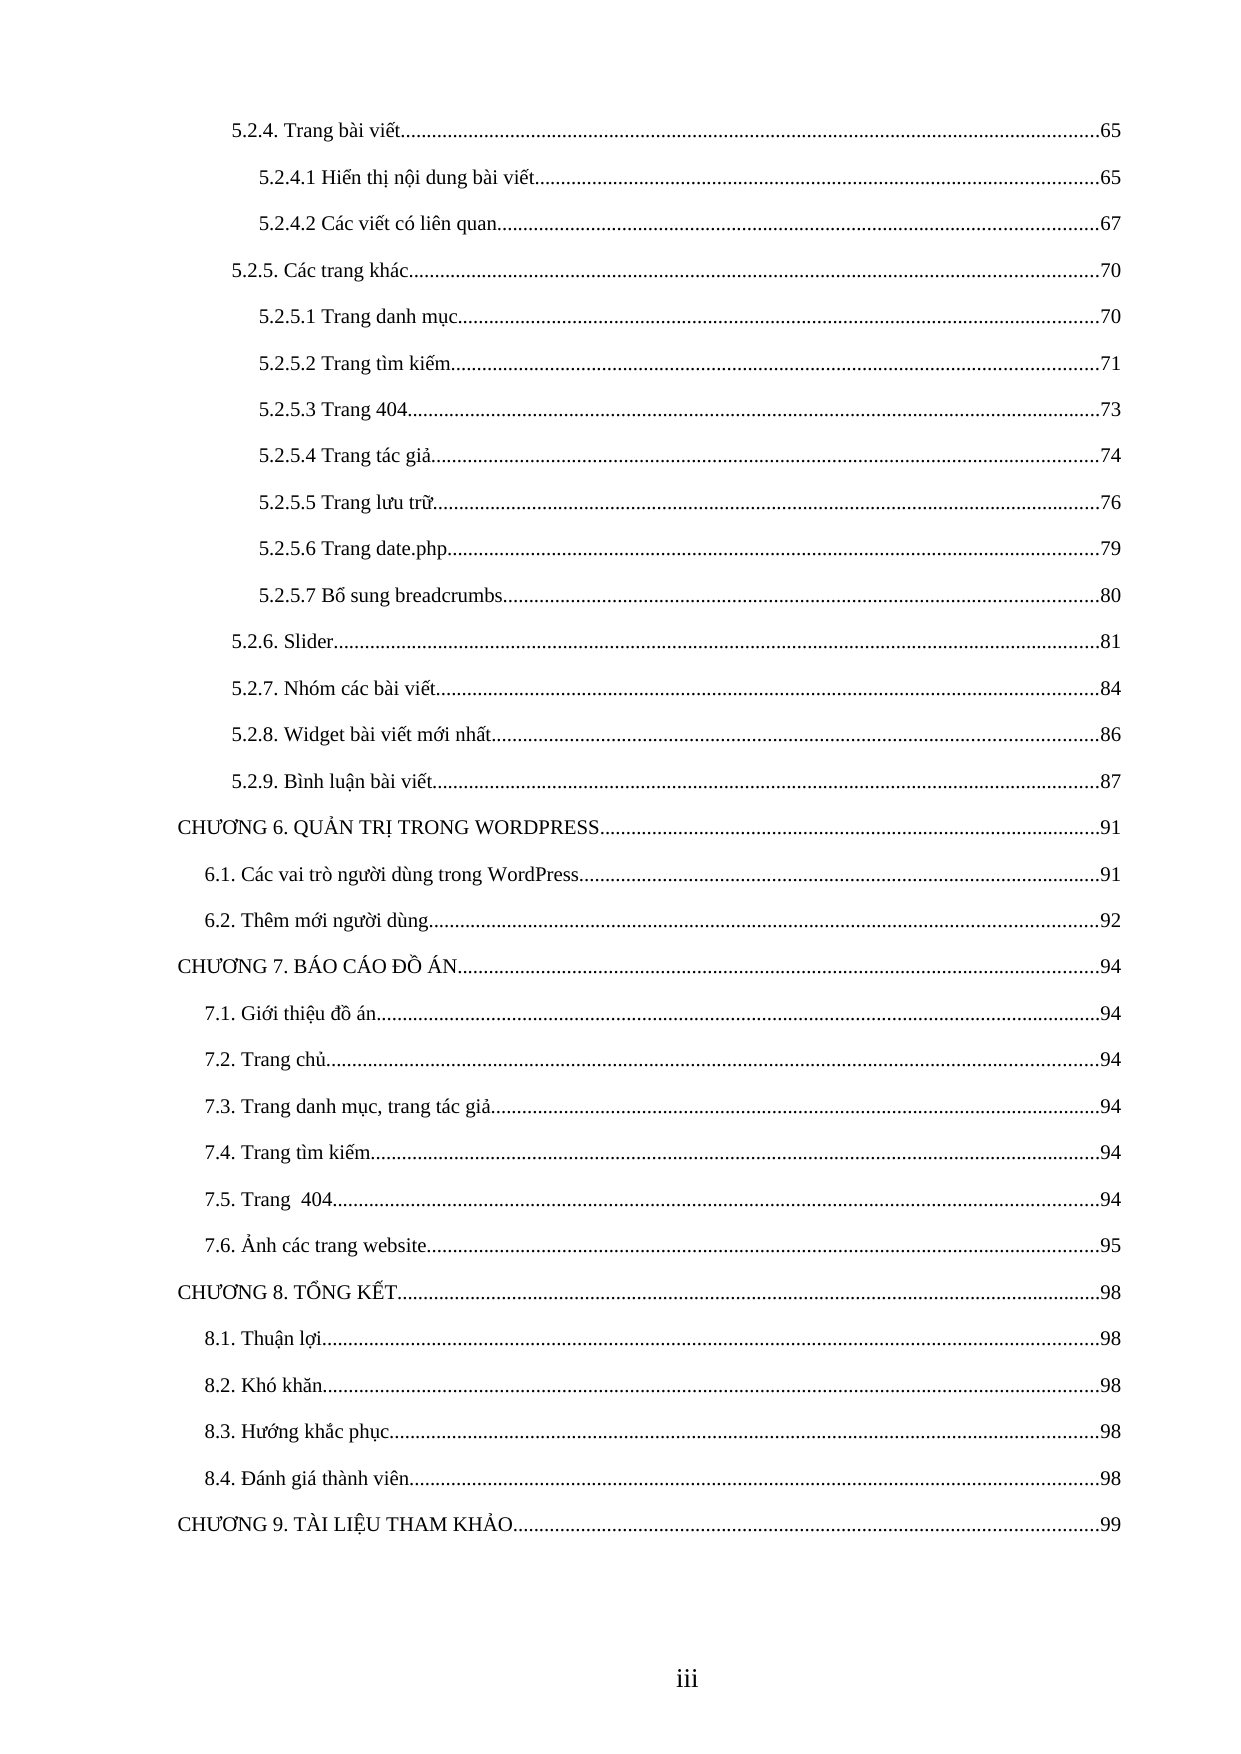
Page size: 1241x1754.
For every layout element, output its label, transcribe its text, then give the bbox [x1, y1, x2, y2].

text 7.2. Trang chủ 94 [204, 1047, 1122, 1071]
text 5.2.5.3 Trang 404 73 [258, 397, 1122, 421]
text 8.3. Hướng khắc phục 98 [204, 1419, 1122, 1443]
text 7.5. Trang 404 94 [204, 1187, 1122, 1211]
text 6.1. Các vai trò người dùng trong WordPress 91 [204, 861, 1122, 886]
text CHƯƠNG 7. BÁO CÁO ĐỒ ÁN 94 [177, 954, 1122, 978]
text 8.4. Đánh giá thành viên 98 [204, 1465, 1122, 1489]
text 5.2.4. Trang bài viết 65 [231, 118, 1122, 142]
text 8.1. Thuận lợi 98 [204, 1326, 1122, 1350]
text 7.4. Trang tìm kiếm 94 [204, 1140, 1122, 1164]
text CHƯƠNG 8. TỔNG KẾT 98 [177, 1279, 1122, 1304]
text 8.2. Khó khăn 98 [204, 1372, 1122, 1397]
text 7.6. Ảnh các trang website 95 [204, 1233, 1122, 1257]
text 5.2.5. Các trang khác 70 [231, 257, 1122, 282]
text 5.2.5.7 Bổ sung breadcrumbs 80 [258, 583, 1122, 607]
text 5.2.7. Nhóm các bài viết 84 [231, 676, 1122, 700]
text 5.2.8. Widget bài viết mới nhất. 86 [231, 722, 1122, 746]
text 5.2.5.2 Trang tìm kiếm 71 [258, 350, 1122, 374]
text 7.1. Giới thiệu đồ án 94 [204, 1001, 1122, 1025]
text 5.2.5.6 Trang date.php 79 [258, 536, 1122, 560]
text 5.2.5.5 Trang lưu trữ 76 [258, 490, 1122, 514]
text 5.2.5.1 Trang danh mục 70 [258, 304, 1122, 328]
text CHƯƠNG 9. TÀI LIỆU THAM KHẢO 99 [177, 1512, 1122, 1536]
text 5.2.9. Bình luận bài viết 87 [231, 768, 1122, 793]
text 5.2.6. Slider 81 [231, 629, 1122, 653]
text CHƯƠNG 6. QUẢN TRỊ TRONG WORDPRESS 91 [177, 815, 1122, 839]
text 5.2.4.1 Hiển thị nội dung bài viết 65 [258, 164, 1122, 189]
text 7.3. Trang danh mục, trang tác giả 94 [204, 1094, 1122, 1118]
text 5.2.5.4 Trang tác giả 74 [258, 443, 1122, 467]
text 6.2. Thêm mới người dùng 92 [204, 908, 1122, 932]
text 5.2.4.2 Các viết có liên quan 67 [258, 211, 1122, 235]
